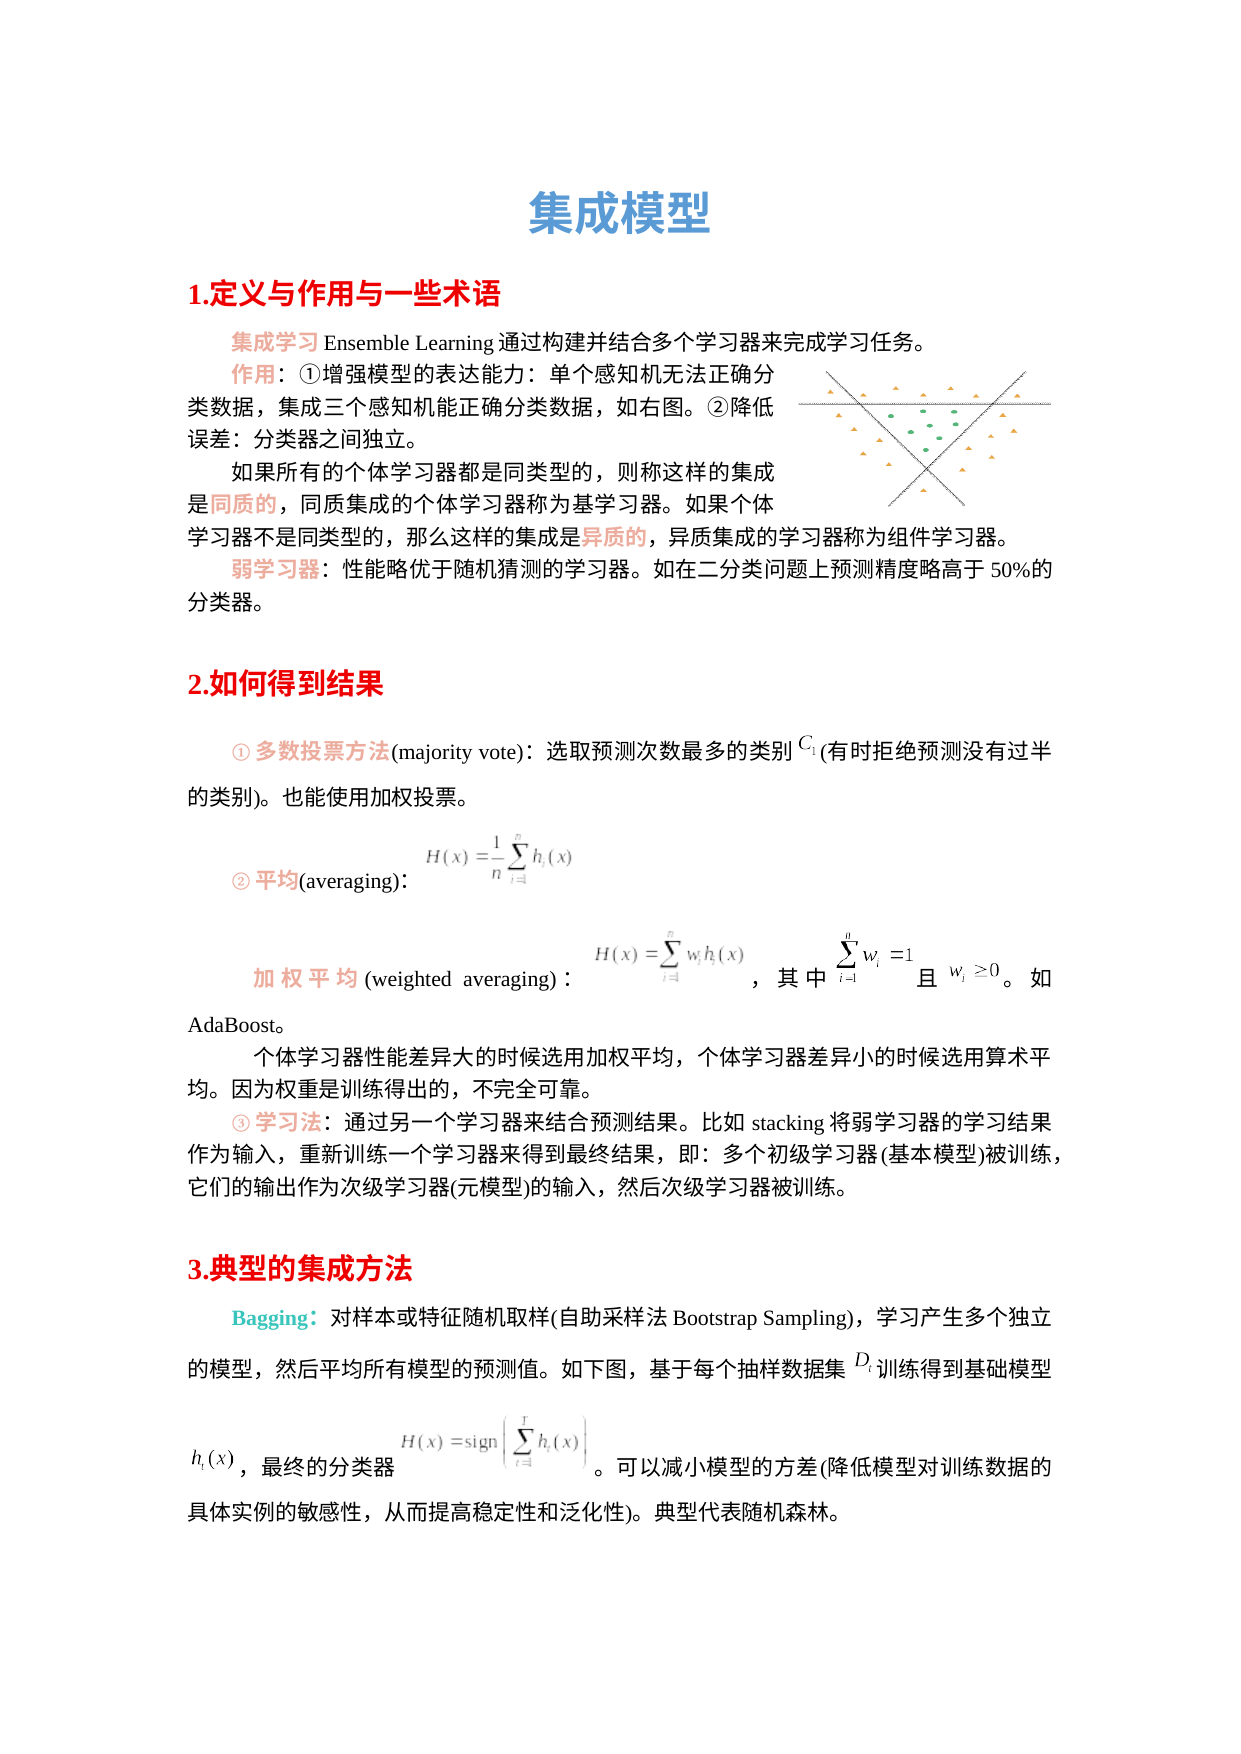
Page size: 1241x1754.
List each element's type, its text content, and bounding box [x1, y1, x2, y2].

text ①多数投票方法(majority vote)：选取预测次数最多的类别(有时拒绝预测没有过半的类别)。也能使用加权投票。 [187, 714, 1053, 812]
text 2.如何得到结果 [187, 649, 1053, 714]
text 3.典型的集成方法 [187, 1234, 1053, 1299]
text 1.定义与作用与一些术语 [187, 259, 1053, 324]
picture [794, 360, 1056, 513]
text 集成学习Ensemble Learning通过构建并结合多个学习器来完成学习任务。 [187, 324, 1053, 357]
text 如果所有的个体学习器都是同类型的，则称这样的集成是同质的，同质集成的个体学习器称为基学习器。如果个体学习器不是同类型的，那么这样的集成是异质的，异质集成的学习器称为组件学习器。 [187, 454, 1053, 552]
text ③学习法：通过另一个学习器来结合预测结果。比如stacking将弱学习器的学习结果作为输入，重新训练一个学习器来得到最终结果，即：多个初级学习器(基本模型)被训练，它们的输出作为次级学习器(元模型)的输入，然后次级学习器被训练。 [187, 1104, 1053, 1202]
text 作用：①增强模型的表达能力：单个感知机无法正确分类数据，集成三个感知机能正确分类数据，如右图。②降低误差：分类器之间独立。 [187, 357, 1053, 454]
text 集成模型 [187, 162, 1053, 259]
text 个体学习器性能差异大的时候选用加权平均，个体学习器差异小的时候选用算术平均。因为权重是训练得出的，不完全可靠。 [187, 1039, 1053, 1104]
text 加权平均(weighted averaging)：，其中且。如AdaBoost。 [187, 909, 1053, 1039]
text ②平均(averaging)： [187, 812, 1053, 909]
text Bagging：对样本或特征随机取样(自助采样法Bootstrap Sampling)，学习产生多个独立的模型，然后平均所有模型的预测值。如下图，基于每个抽样数据集训练得到基础模型，最终的分类器。可以减小模型的方差(降低模型对训练数据的具体实例的敏感性，从而提高稳定性和泛化性)。典型代表随机森林。 [187, 1299, 1053, 1527]
text 弱学习器：性能略优于随机猜测的学习器。如在二分类问题上预测精度略高于50%的分类器。 [187, 552, 1053, 617]
